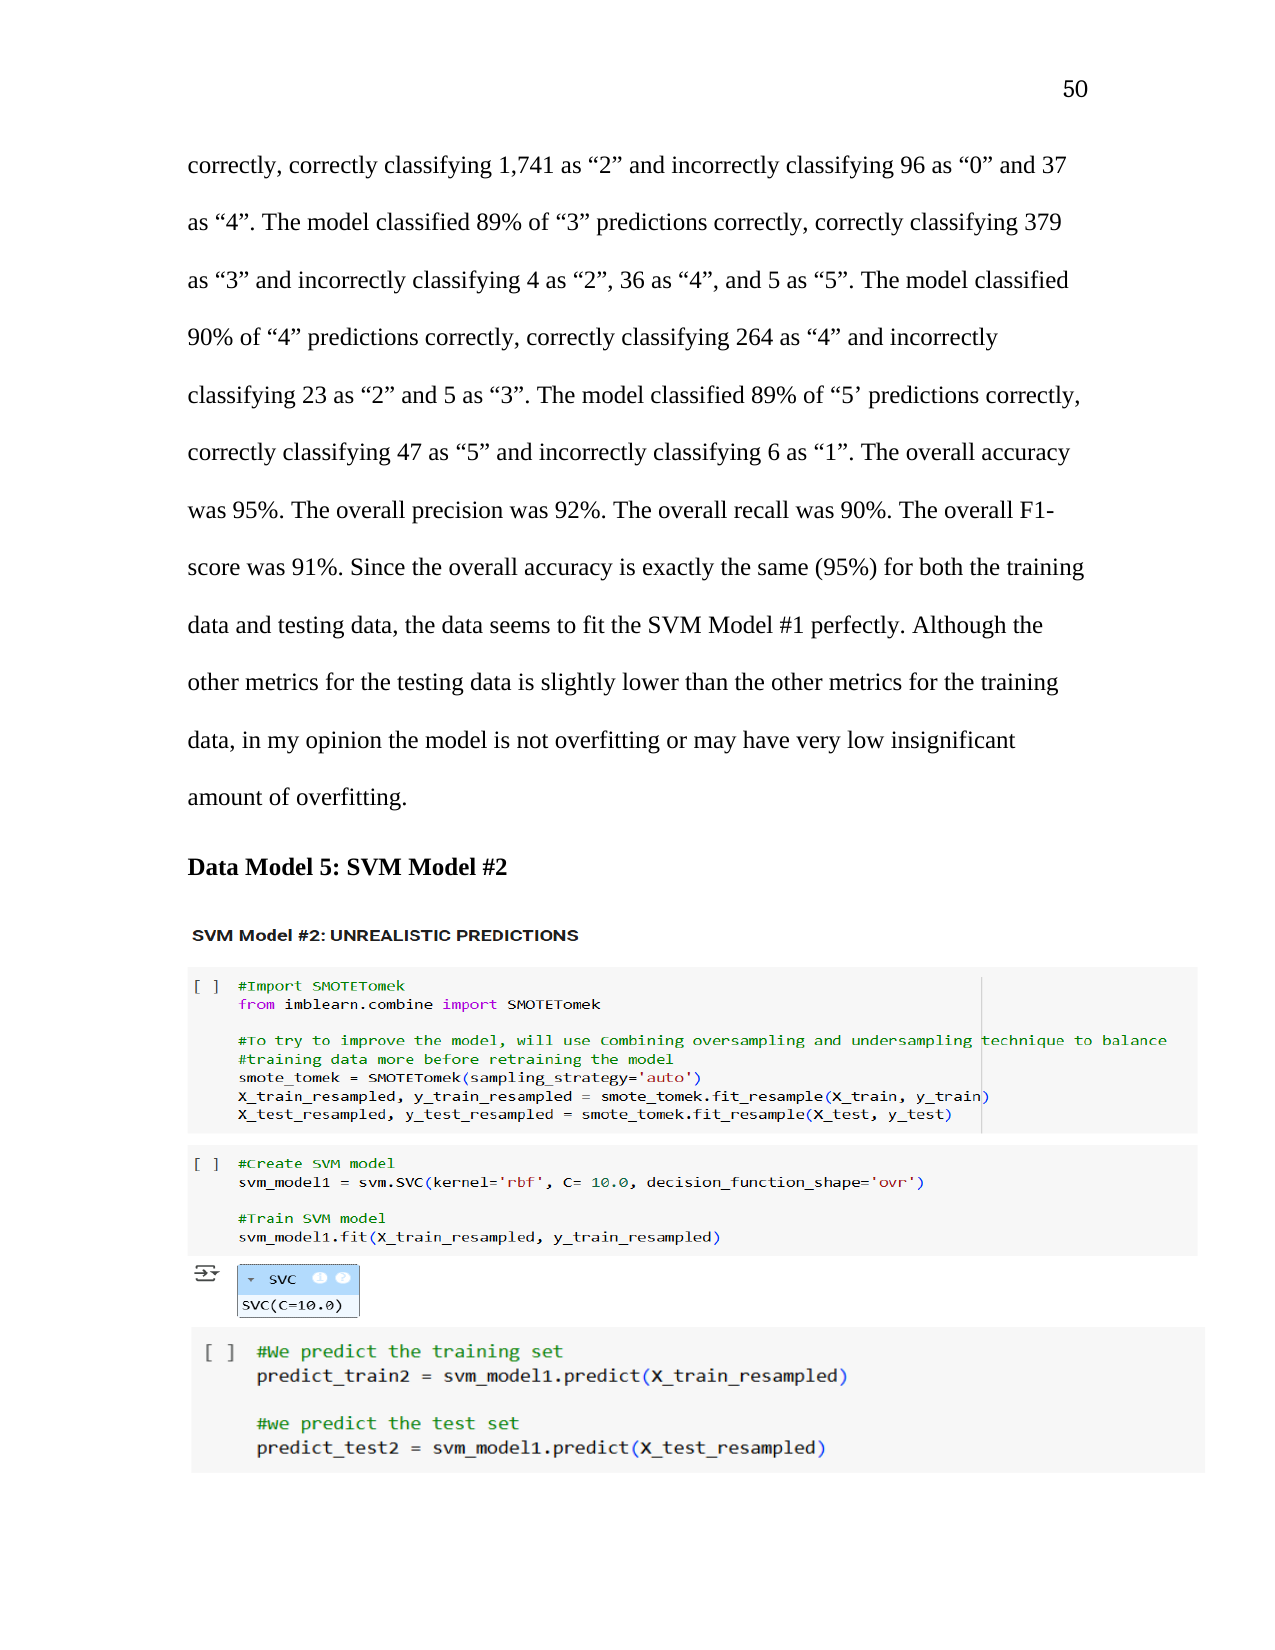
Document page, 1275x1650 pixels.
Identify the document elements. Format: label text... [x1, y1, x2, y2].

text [187, 150, 1087, 811]
picture [187, 922, 1205, 1483]
subtitle Data Model 5: SVM Model #2 [187, 852, 1087, 881]
